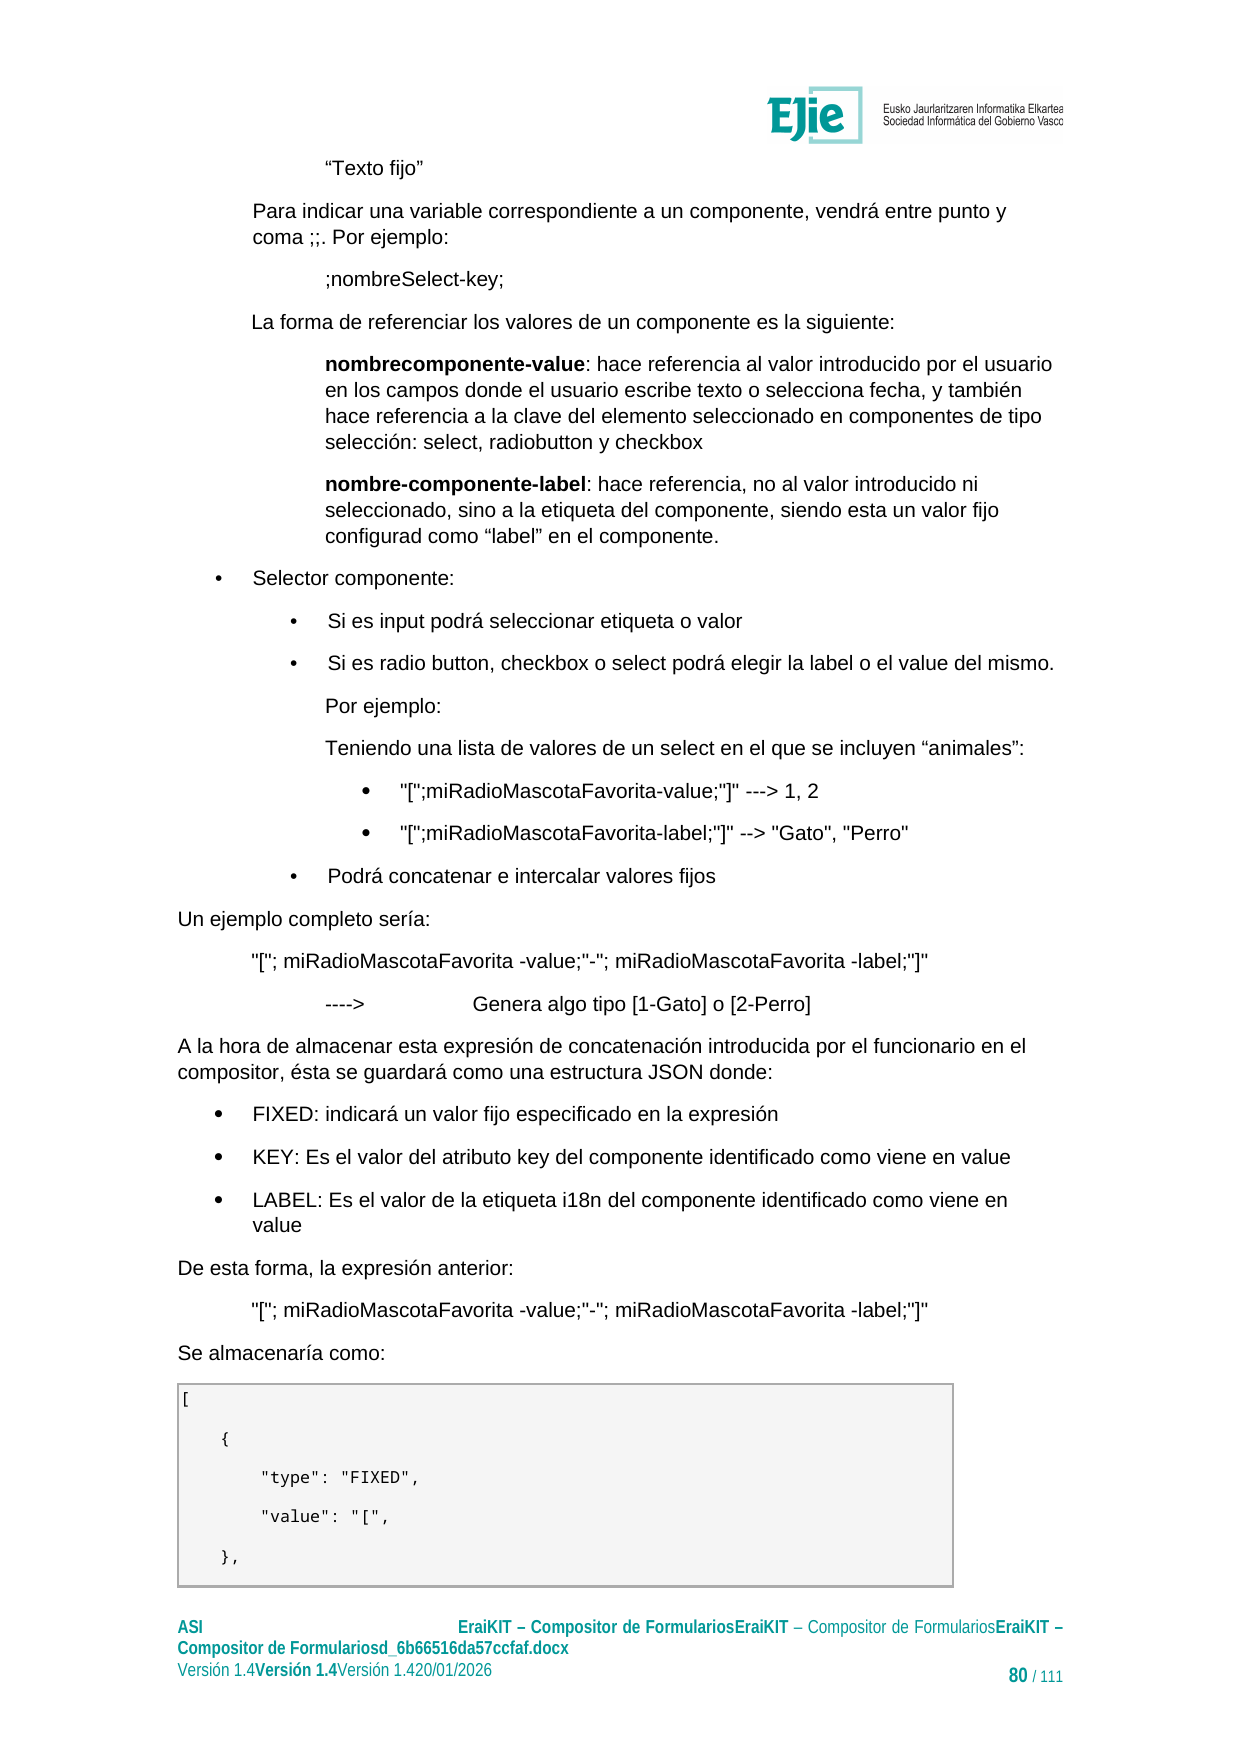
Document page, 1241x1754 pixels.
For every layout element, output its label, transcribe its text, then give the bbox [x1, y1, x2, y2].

text Para indicar una variable correspondiente a un componente, vendrá entre punto y coma ;;. Por ejemplo: [252, 199, 1063, 248]
text “Texto fijo” [252, 156, 1063, 180]
text "["; miRadioMascotaFavorita -value;"-"; miRadioMascotaFavorita -label;"]" [177, 1298, 1063, 1322]
text ----> Genera algo tipo [1-Gato] o [2-Perro] [251, 991, 1063, 1015]
text Por ejemplo: [252, 694, 1063, 718]
text La forma de referenciar los valores de un componente es la siguiente: [177, 309, 1063, 333]
text "["; miRadioMascotaFavorita -value;"-"; miRadioMascotaFavorita -label;"]" [177, 949, 1063, 973]
list Si es radio button, checkbox o select podrá elegir la label o el value del mismo. [290, 651, 1063, 675]
text De esta forma, la expresión anterior: [177, 1256, 1063, 1280]
picture [767, 86, 1064, 144]
text nombre-componente-label: hace referencia, no al valor introducido ni seleccionado, sino a la etiqueta del componente, siendo esta un valor fijo configurad como “label” en el componente. [325, 472, 1063, 548]
text A la hora de almacenar esta expresión de concatenación introducida por el funcionario en el compositor, ésta se guardará como una estructura JSON donde: [177, 1034, 1063, 1084]
list LABEL: Es el valor de la etiqueta i18n del componente identificado como viene en value [215, 1187, 1063, 1237]
text Teniendo una lista de valores de un select en el que se incluyen “animales”: [252, 736, 1063, 760]
text nombrecomponente-value: hace referencia al valor introducido por el usuario en los campos donde el usuario escribe texto o selecciona fecha, y también hace referencia a la clave del elemento seleccionado en componentes de tipo selección: select, radiobutton y checkbox [325, 352, 1063, 453]
list Selector componente: [215, 566, 1063, 590]
list KEY: Es el valor del atributo key del componente identificado como viene en value [215, 1145, 1063, 1169]
list "[";miRadioMascotaFavorita-label;"]" --> "Gato", "Perro" [362, 821, 1063, 845]
text Se almacenaría como: [177, 1341, 1063, 1365]
text ;nombreSelect-key; [252, 267, 1063, 291]
list Podrá concatenar e intercalar valores fijos [290, 864, 1063, 888]
list Si es input podrá seleccionar etiqueta o valor [290, 609, 1063, 633]
list "[";miRadioMascotaFavorita-value;"]" ---> 1, 2 [362, 779, 1063, 803]
list FIXED: indicará un valor fijo especificado en la expresión [215, 1102, 1063, 1126]
text Un ejemplo completo sería: [177, 906, 1063, 930]
